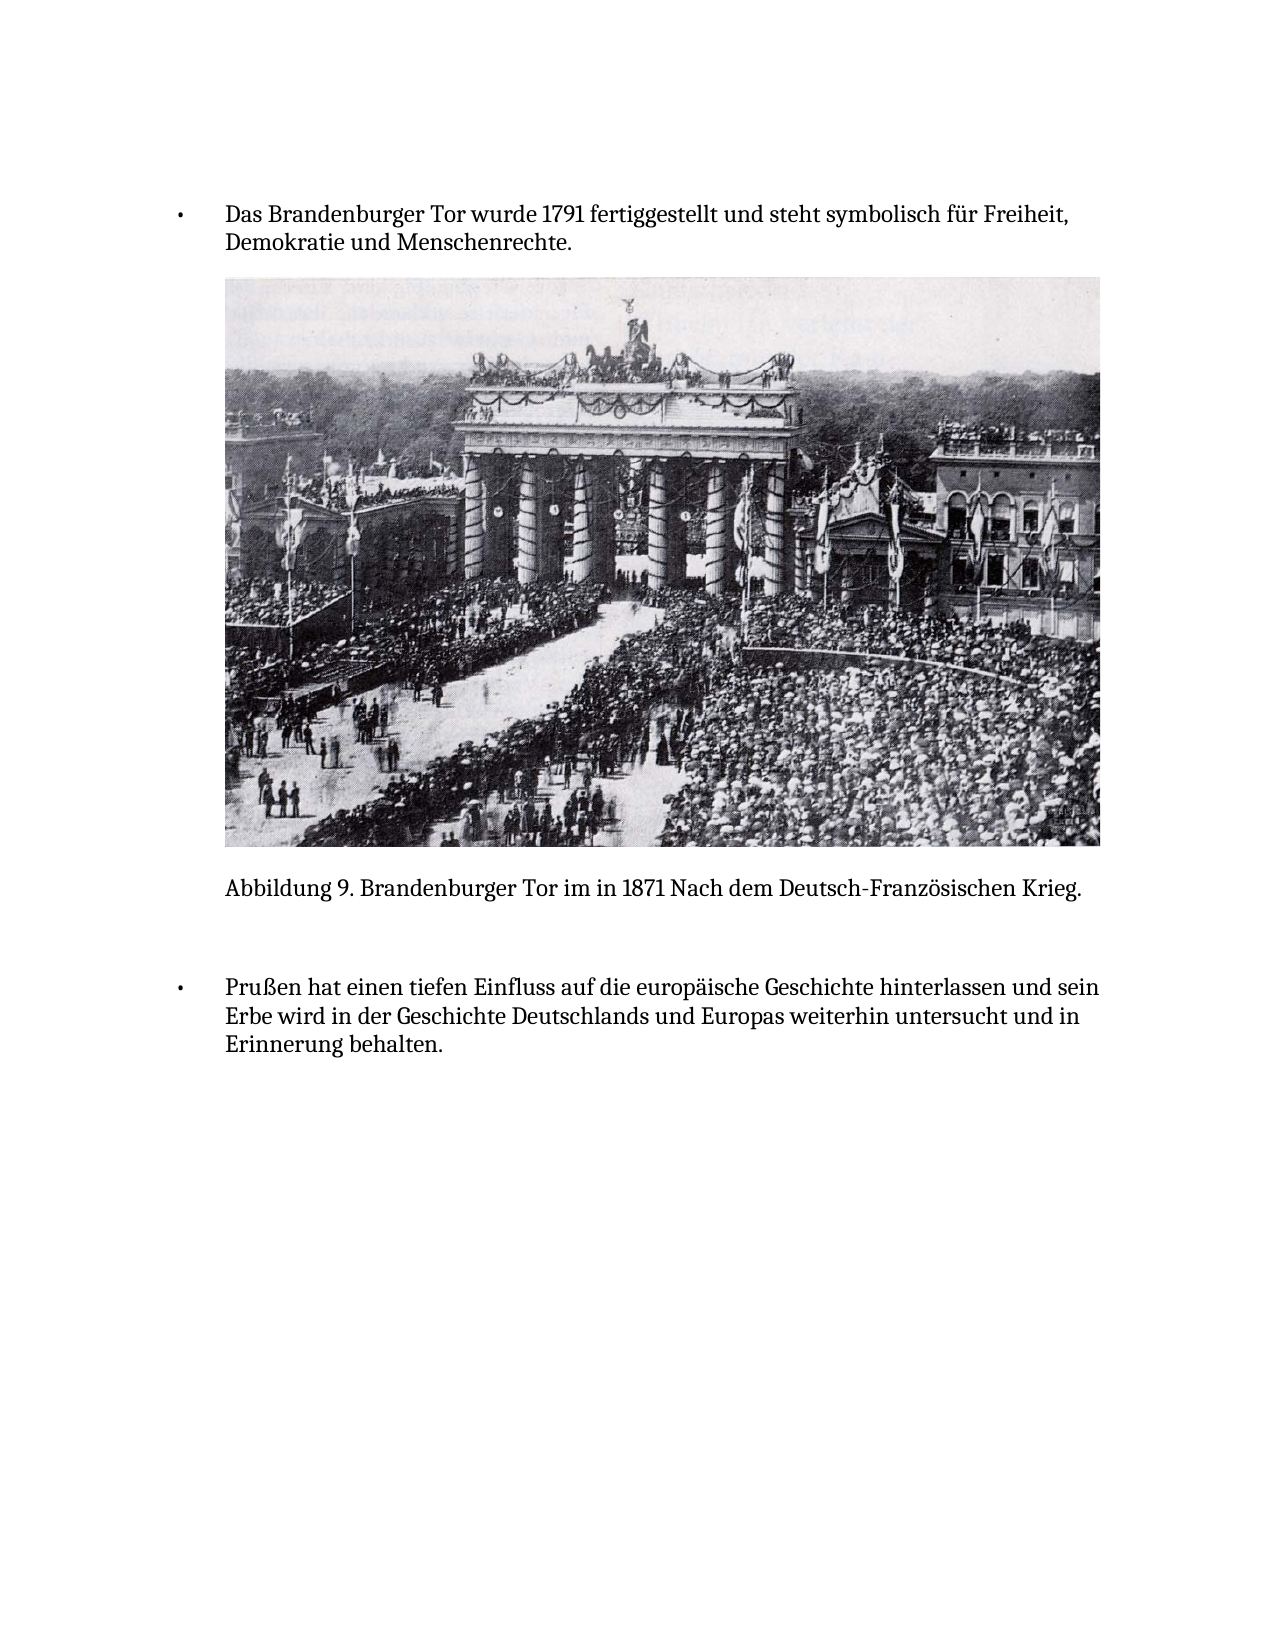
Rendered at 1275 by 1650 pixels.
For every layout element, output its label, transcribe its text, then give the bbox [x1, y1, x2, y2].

picture [225, 277, 1100, 847]
list Das Brandenburger Tor wurde 1791 fertiggestellt und steht symbolisch für Freiheit, Demokratie und Menschenrechte. [175, 199, 1125, 257]
list Prußen hat einen tiefen Einfluss auf die europäische Geschichte hinterlassen und sein Erbe wird in der Geschichte Deutschlands und Europas weiterhin untersucht und in Erinnerung behalten. [175, 973, 1125, 1059]
list Abbildung 9. Brandenburger Tor im in 1871 Nach dem Deutsch-Französischen Krieg. [175, 874, 1125, 902]
